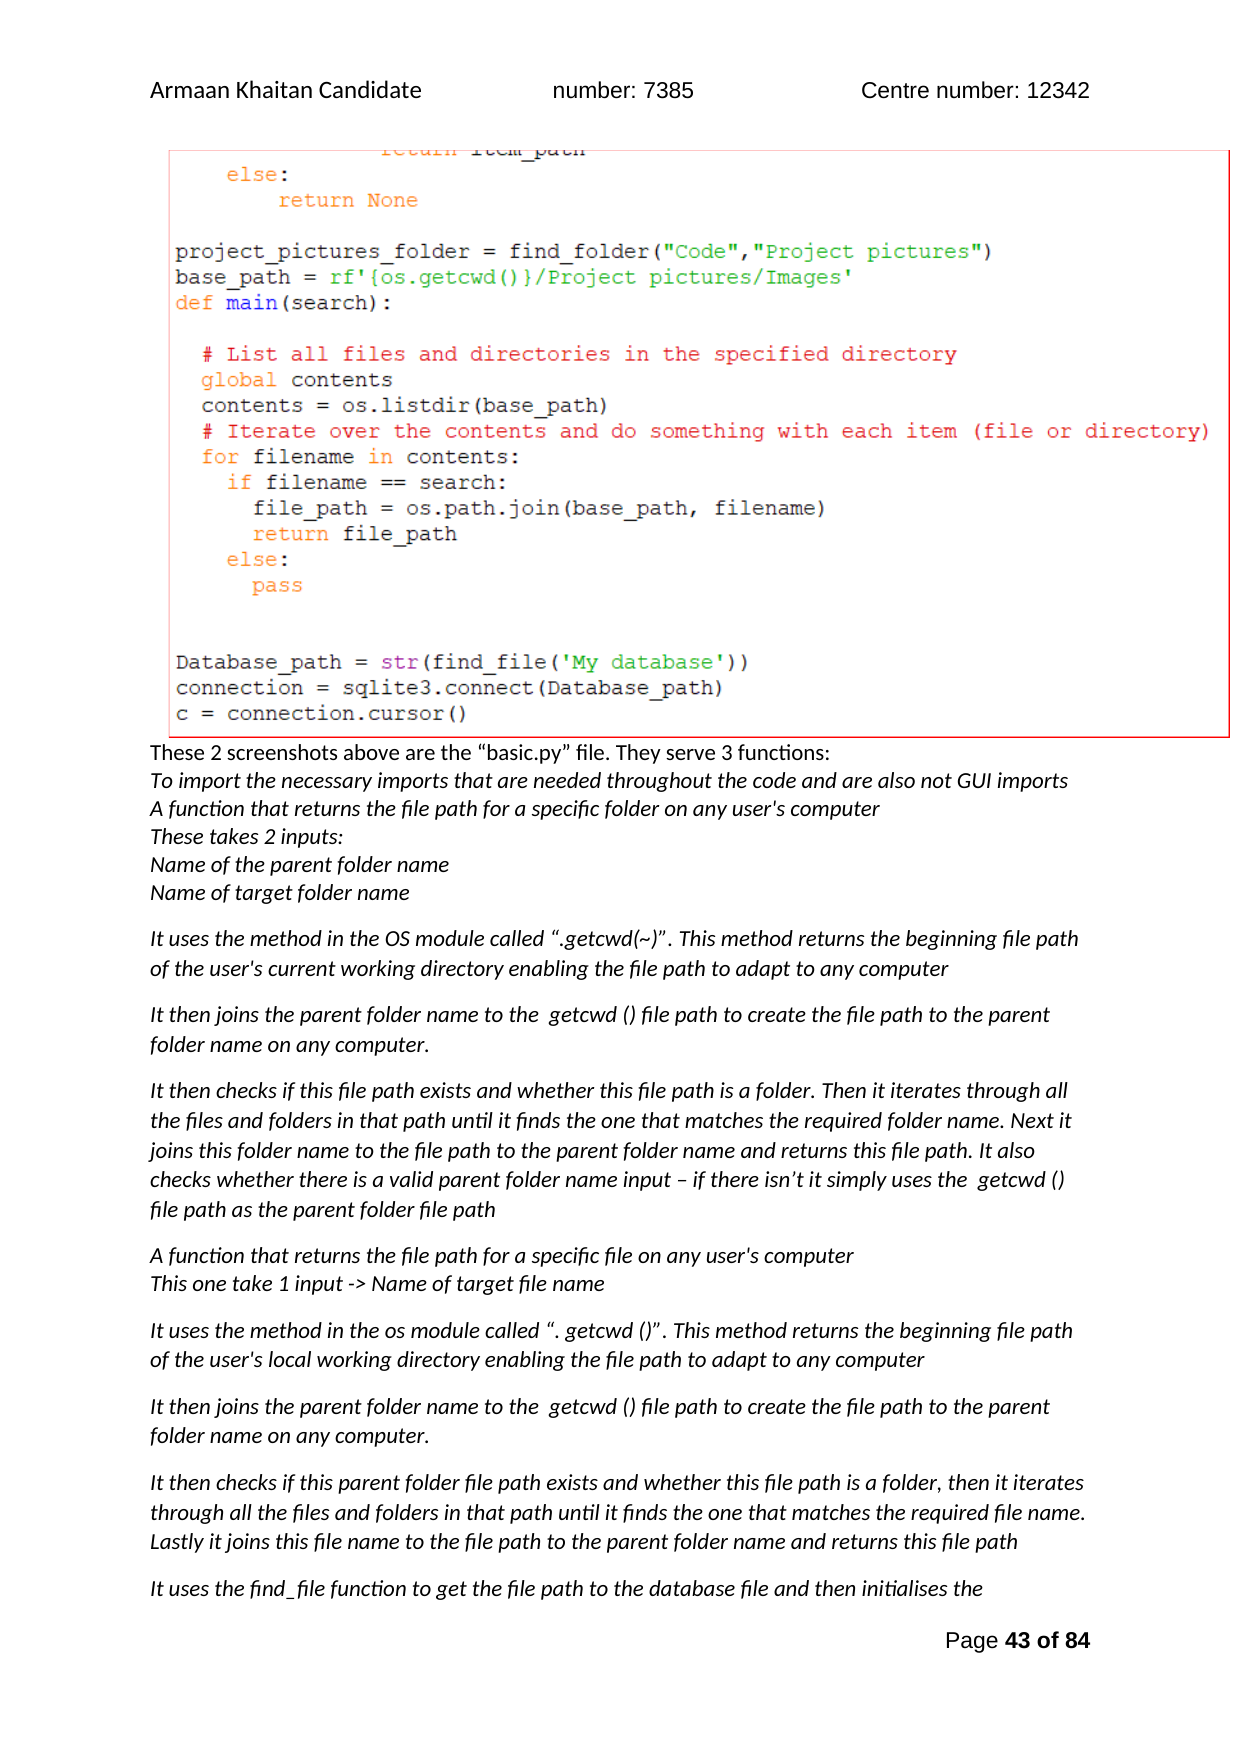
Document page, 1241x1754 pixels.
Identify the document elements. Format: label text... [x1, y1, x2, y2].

text It then checks if this file path exists and whether this file path is a folder. Then it iterates through all the files and folders in that path until it finds the one that matches the required folder name. Next it joins this folder name to the file path to the parent folder name and returns this file path. It also checks whether there is a valid parent folder name input – if there isn’t it simply uses the getcwd () file path as the parent folder file path [150, 1076, 1090, 1223]
text These takes 2 inputs: [150, 822, 1090, 850]
text It uses the method in the os module called “. getcwd ()”. This method returns the beginning file path of the user's local working directory enabling the file path to adapt to any computer [150, 1316, 1090, 1374]
text These 2 screenshots above are the “basic.py” file. They serve 3 functions: [150, 738, 1090, 766]
text It then joins the parent folder name to the getcwd () file path to create the file path to the parent folder name on any computer. [150, 1000, 1090, 1058]
text A function that returns the file path for a specific file on any user's computer [150, 1242, 1090, 1269]
text It then checks if this parent folder file path exists and whether this file path is a folder, then it iterates through all the files and folders in that path until it finds the one that matches the required file name. Lastly it joins this file name to the file path to the parent folder name and returns this file path [150, 1468, 1090, 1555]
text This one take 1 input -> Name of target file name [150, 1269, 1090, 1298]
text To import the necessary imports that are needed throughout the code and are also not GUI imports [150, 766, 1090, 794]
text It then joins the parent folder name to the getcwd () file path to create the file path to the parent folder name on any computer. [150, 1392, 1090, 1450]
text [150, 1574, 1090, 1602]
text It uses the method in the OS module called “.getcwd(~)”. This method returns the beginning file path of the user's current working directory enabling the file path to adapt to any computer [150, 924, 1090, 982]
text Name of target folder name [150, 878, 1090, 906]
text A function that returns the file path for a specific folder on any user's computer [150, 794, 1090, 822]
text Name of the parent folder name [150, 850, 1090, 878]
